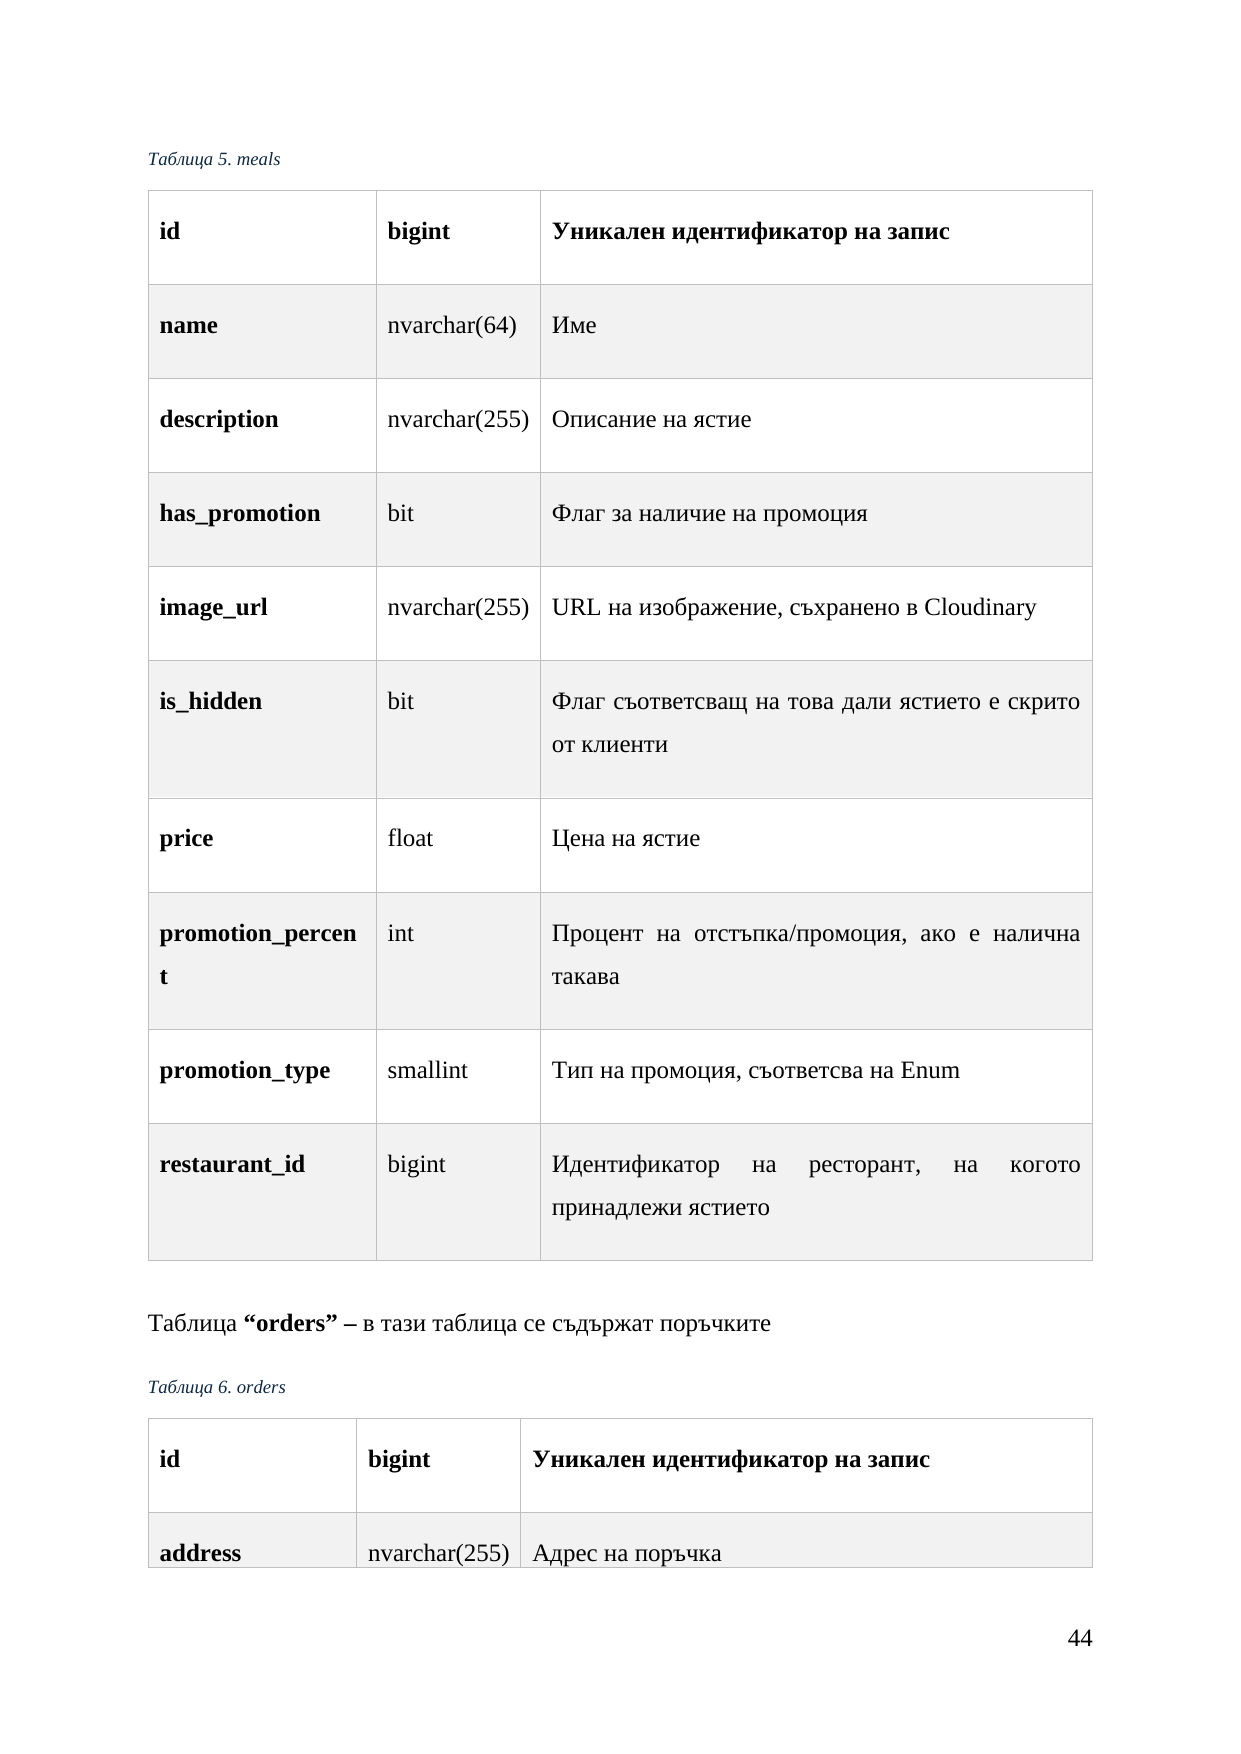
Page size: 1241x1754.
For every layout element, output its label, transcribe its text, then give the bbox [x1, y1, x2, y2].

text Таблица “orders” – в тази таблица се съдържат поръчките [148, 1308, 1093, 1336]
table_cell Адрес на поръчка [521, 1513, 1092, 1567]
table_cell is_hidden [149, 661, 376, 797]
table_cell Име [541, 285, 1092, 378]
table_cell price [149, 799, 376, 892]
table_cell bit [377, 661, 540, 797]
table_header id [149, 1419, 356, 1512]
table_cell promotion_type [149, 1030, 376, 1123]
table_cell nvarchar(255) [377, 567, 540, 660]
table_cell Цена на ястие [541, 799, 1092, 892]
table_cell smallint [377, 1030, 540, 1123]
table_cell promotion_percent [149, 893, 376, 1029]
table_header bigint [377, 191, 540, 284]
table_cell image_url [149, 567, 376, 660]
table_cell URL на изображение, съхранено в Cloudinary [541, 567, 1092, 660]
table_cell address [149, 1513, 356, 1567]
table_header Уникален идентификатор на запис [541, 191, 1092, 284]
table_cell nvarchar(255) [377, 379, 540, 472]
table_cell float [377, 799, 540, 892]
table_header bigint [357, 1419, 520, 1512]
table_cell bit [377, 473, 540, 566]
table_cell name [149, 285, 376, 378]
table_cell int [377, 893, 540, 1029]
table_cell Тип на промоция, съответсва на Enum [541, 1030, 1092, 1123]
text Таблица 6. orders [148, 1376, 1093, 1397]
table_cell bigint [377, 1124, 540, 1260]
table_cell has_promotion [149, 473, 376, 566]
table_cell Флаг съответсващ на това дали ястието е скрито от клиенти [541, 661, 1092, 797]
table_cell Процент на отстъпка/промоция, ако е налична такава [541, 893, 1092, 1029]
table_cell restaurant_id [149, 1124, 376, 1260]
table_cell nvarchar(64) [377, 285, 540, 378]
table_cell Описание на ястие [541, 379, 1092, 472]
table_header id [149, 191, 376, 284]
text Таблица 5. meals [148, 148, 1093, 169]
table_cell Флаг за наличие на промоция [541, 473, 1092, 566]
table_header Уникален идентификатор на запис [521, 1419, 1092, 1512]
table_cell Идентификатор на ресторант, на когото принадлежи ястието [541, 1124, 1092, 1260]
table_cell nvarchar(255) [357, 1513, 520, 1567]
table_cell description [149, 379, 376, 472]
